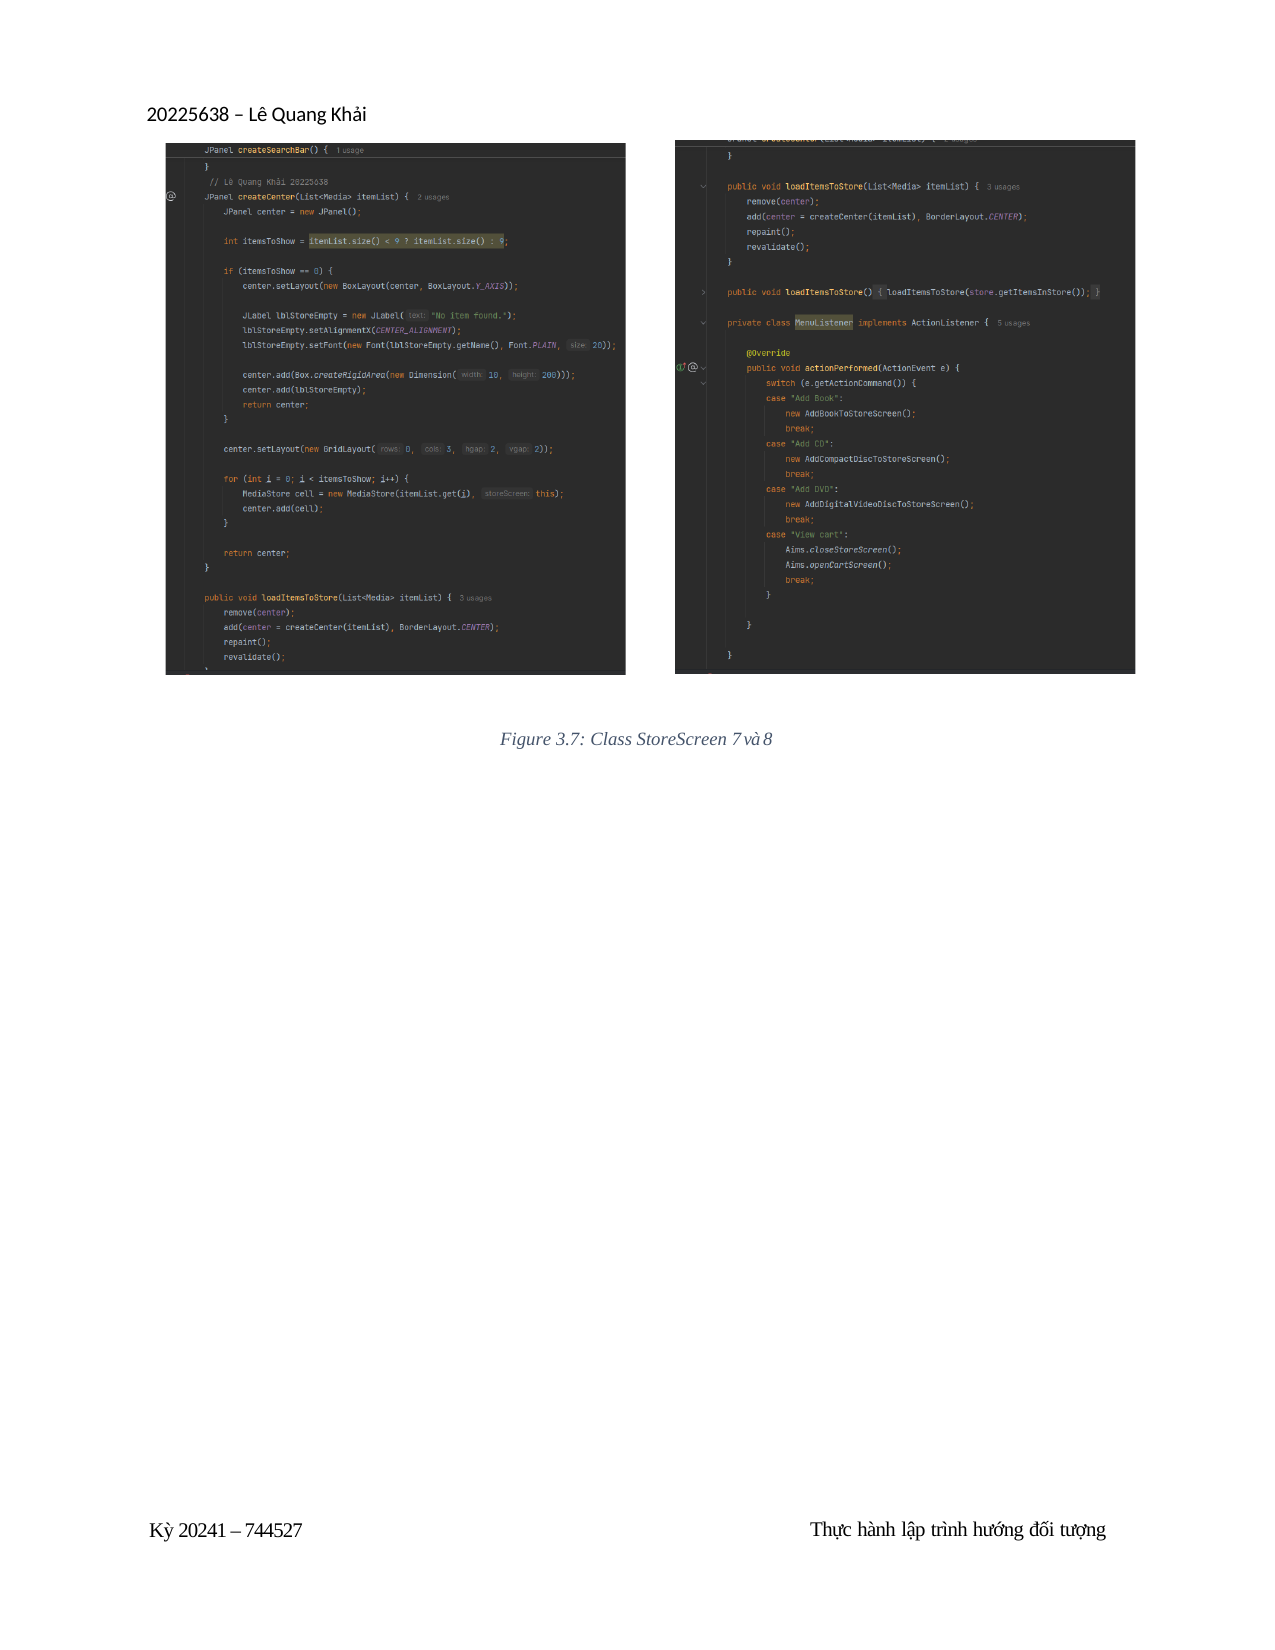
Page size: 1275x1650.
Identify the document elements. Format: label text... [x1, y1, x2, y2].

text Figure 3.7: Class StoreScreen 7 và 8 [140, 728, 1135, 749]
picture [165, 143, 626, 675]
picture [675, 140, 1136, 674]
